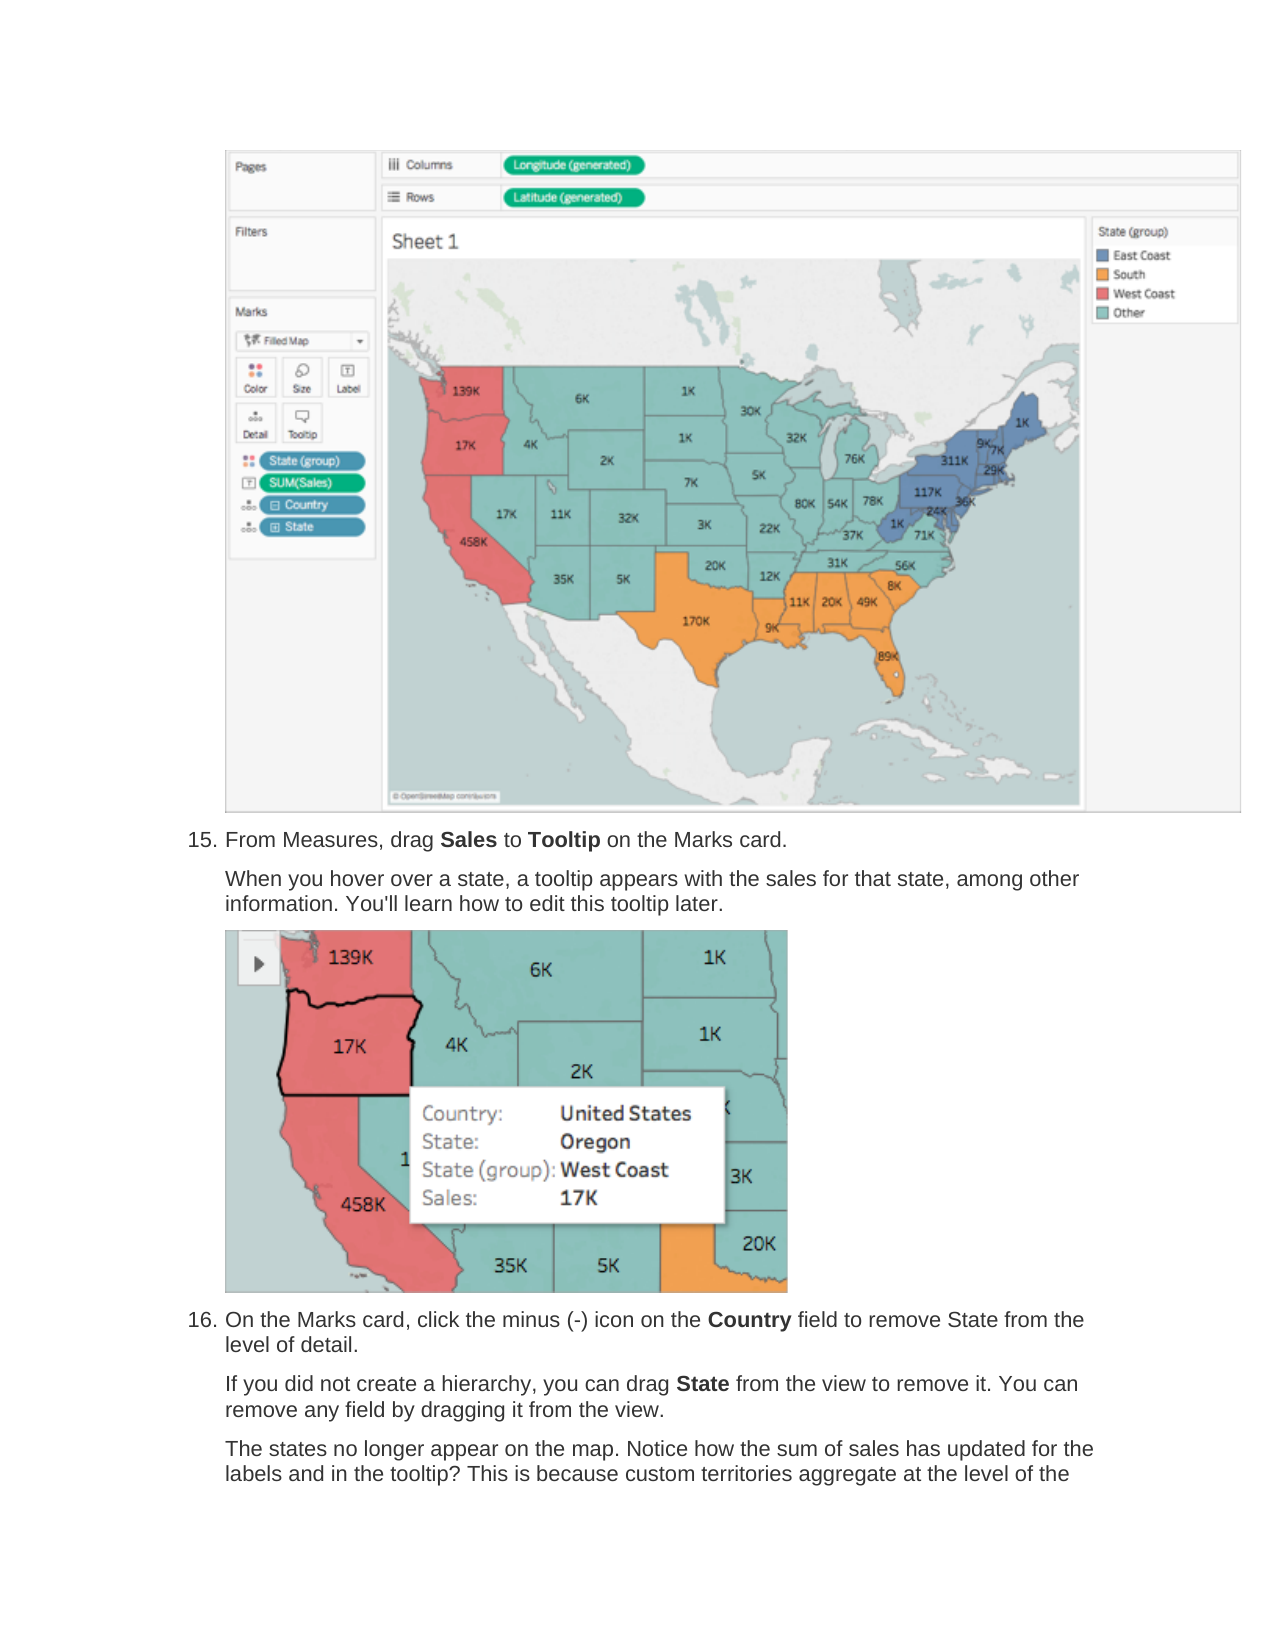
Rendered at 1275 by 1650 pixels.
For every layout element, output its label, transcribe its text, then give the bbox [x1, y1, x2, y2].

list From Measures, drag Sales to Tooltip on the Marks card. [187, 827, 1125, 852]
text If you did not create a hierarchy, you can drag State from the view to remove it. You can remove any field by dragging it from the view. [225, 1371, 1125, 1422]
text When you hover over a state, a tooltip appears with the sales for that state, among other information. You'll learn how to edit this tooltip later. [225, 866, 1125, 916]
list On the Marks card, click the minus (-) icon on the Country field to remove State from the level of detail. [187, 1307, 1125, 1357]
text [225, 1436, 1125, 1486]
picture [225, 930, 788, 1293]
picture [225, 150, 1242, 813]
